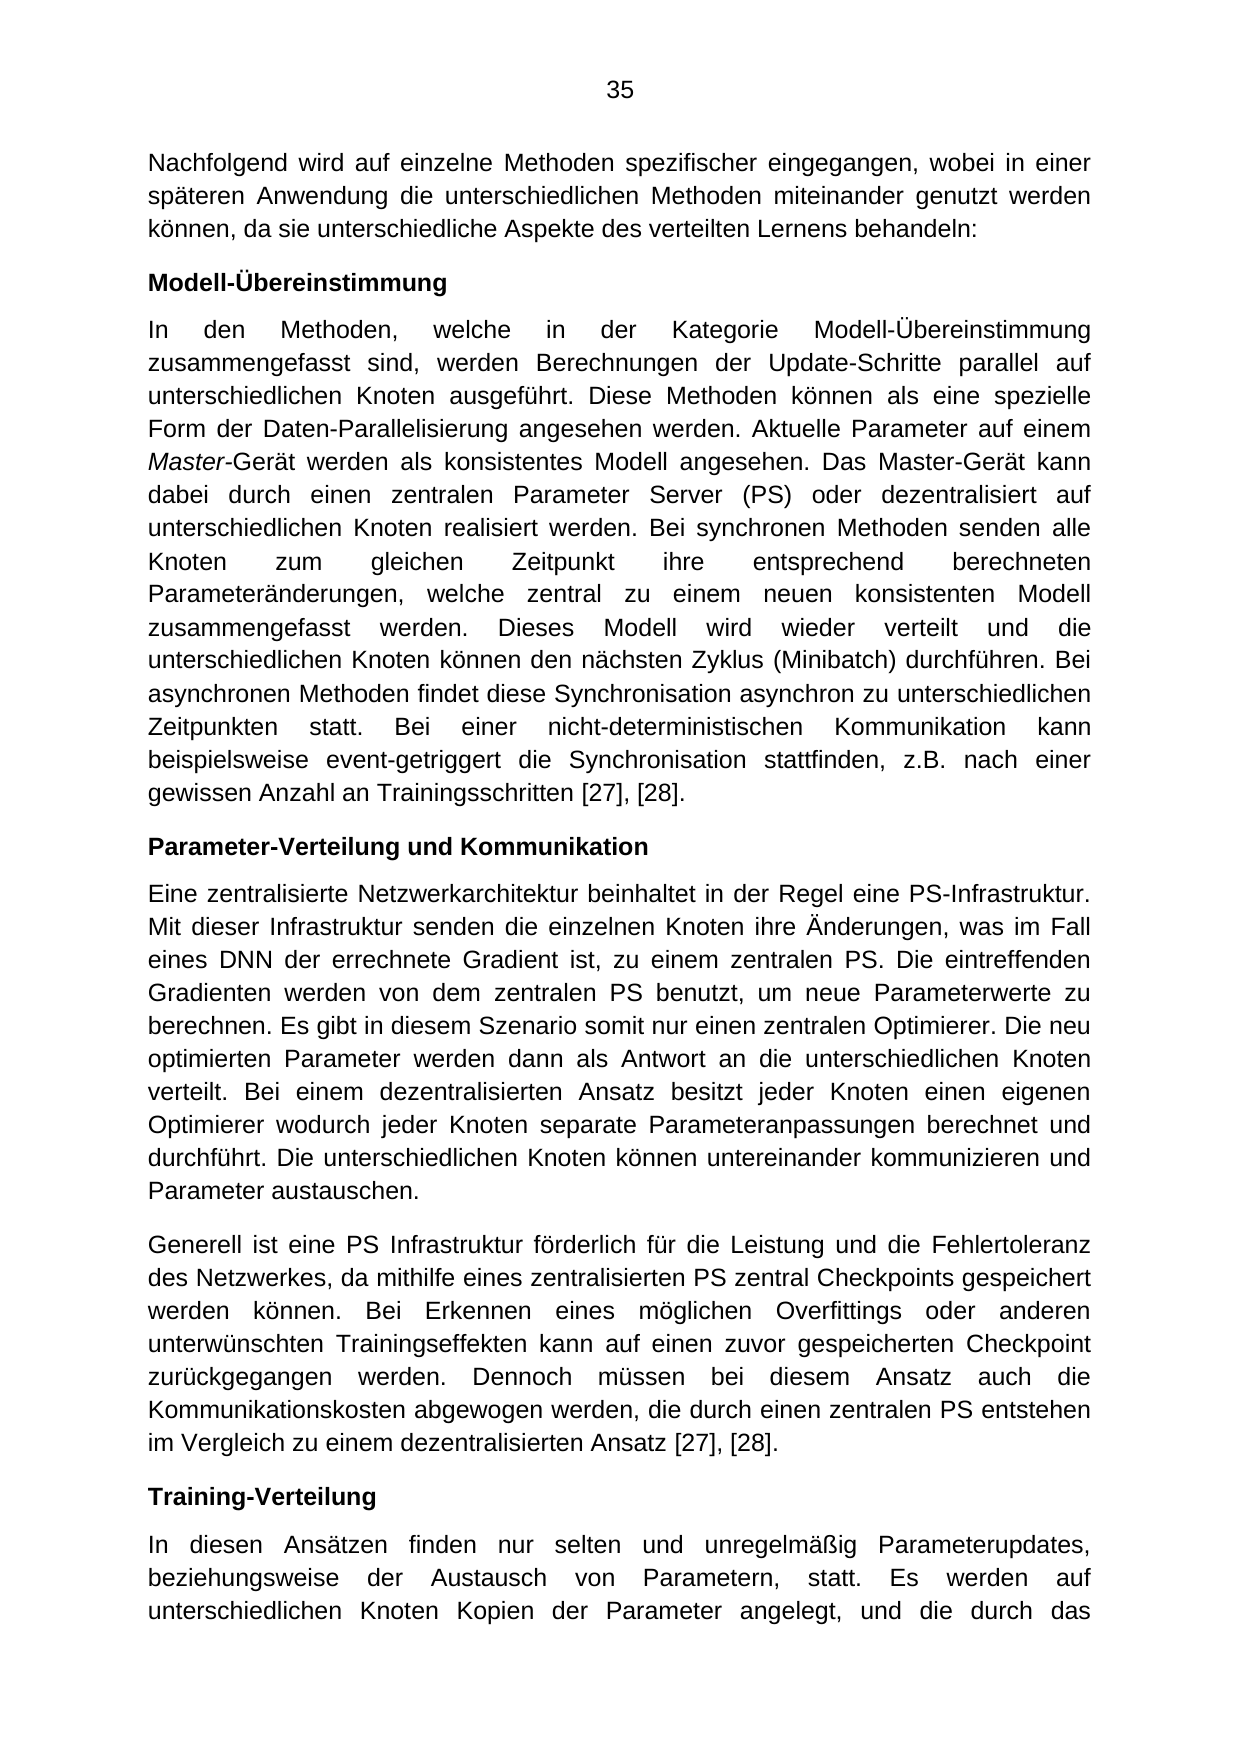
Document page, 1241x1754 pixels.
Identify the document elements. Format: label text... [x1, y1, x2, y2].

text Training-Verteilung [148, 1482, 1092, 1511]
text Eine zentralisierte Netzwerkarchitektur beinhaltet in der Regel eine PS-Infrastruktur. Mit dieser Infrastruktur senden die einzelnen Knoten ihre Änderungen, was im Fall eines DNN der errechnete Gradient ist, zu einem zentralen PS. Die eintreffenden Gradienten werden von dem zentralen PS benutzt, um neue Parameterwerte zu berechnen. Es gibt in diesem Szenario somit nur einen zentralen Optimierer. Die neu optimierten Parameter werden dann als Antwort an die unterschiedlichen Knoten verteilt. Bei einem dezentralisierten Ansatz besitzt jeder Knoten einen eigenen Optimierer wodurch jeder Knoten separate Parameteranpassungen berechnet und durchführt. Die unterschiedlichen Knoten können untereinander kommunizieren und Parameter austauschen. [148, 879, 1092, 1205]
text In den Methoden, welche in der Kategorie Modell-Übereinstimmung zusammengefasst sind, werden Berechnungen der Update-Schritte parallel auf unterschiedlichen Knoten ausgeführt. Diese Methoden können als eine spezielle Form der Daten-Parallelisierung angesehen werden. Aktuelle Parameter auf einem Master-Gerät werden als konsistentes Modell angesehen. Das Master-Gerät kann dabei durch einen zentralen Parameter Server (PS) oder dezentralisiert auf unterschiedlichen Knoten realisiert werden. Bei synchronen Methoden senden alle Knoten zum gleichen Zeitpunkt ihre entsprechend berechneten Parameteränderungen, welche zentral zu einem neuen konsistenten Modell zusammengefasst werden. Dieses Modell wird wieder verteilt und die unterschiedlichen Knoten können den nächsten Zyklus (Minibatch) durchführen. Bei asynchronen Methoden findet diese Synchronisation asynchron zu unterschiedlichen Zeitpunkten statt. Bei einer nicht-deterministischen Kommunikation kann beispielsweise event-getriggert die Synchronisation stattfinden, z.B. nach einer gewissen Anzahl an Trainingsschritten ,. [148, 315, 1092, 806]
text Parameter-Verteilung und Kommunikation [148, 831, 1092, 860]
text Generell ist eine PS Infrastruktur förderlich für die Leistung und die Fehlertoleranz des Netzwerkes, da mithilfe eines zentralisierten PS zentral Checkpoints gespeichert werden können. Bei Erkennen eines möglichen Overfittings oder anderen unterwünschten Trainingseffekten kann auf einen zuvor gespeicherten Checkpoint zurückgegangen werden. Dennoch müssen bei diesem Ansatz auch die Kommunikationskosten abgewogen werden, die durch einen zentralen PS entstehen im Vergleich zu einem dezentralisierten Ansatz,. [148, 1230, 1092, 1457]
text Modell-Übereinstimmung [148, 268, 1092, 296]
text Nachfolgend wird auf einzelne Methoden spezifischer eingegangen, wobei in einer späteren Anwendung die unterschiedlichen Methoden miteinander genutzt werden können, da sie unterschiedliche Aspekte des verteilten Lernens behandeln: [148, 148, 1092, 242]
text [148, 1530, 1092, 1625]
